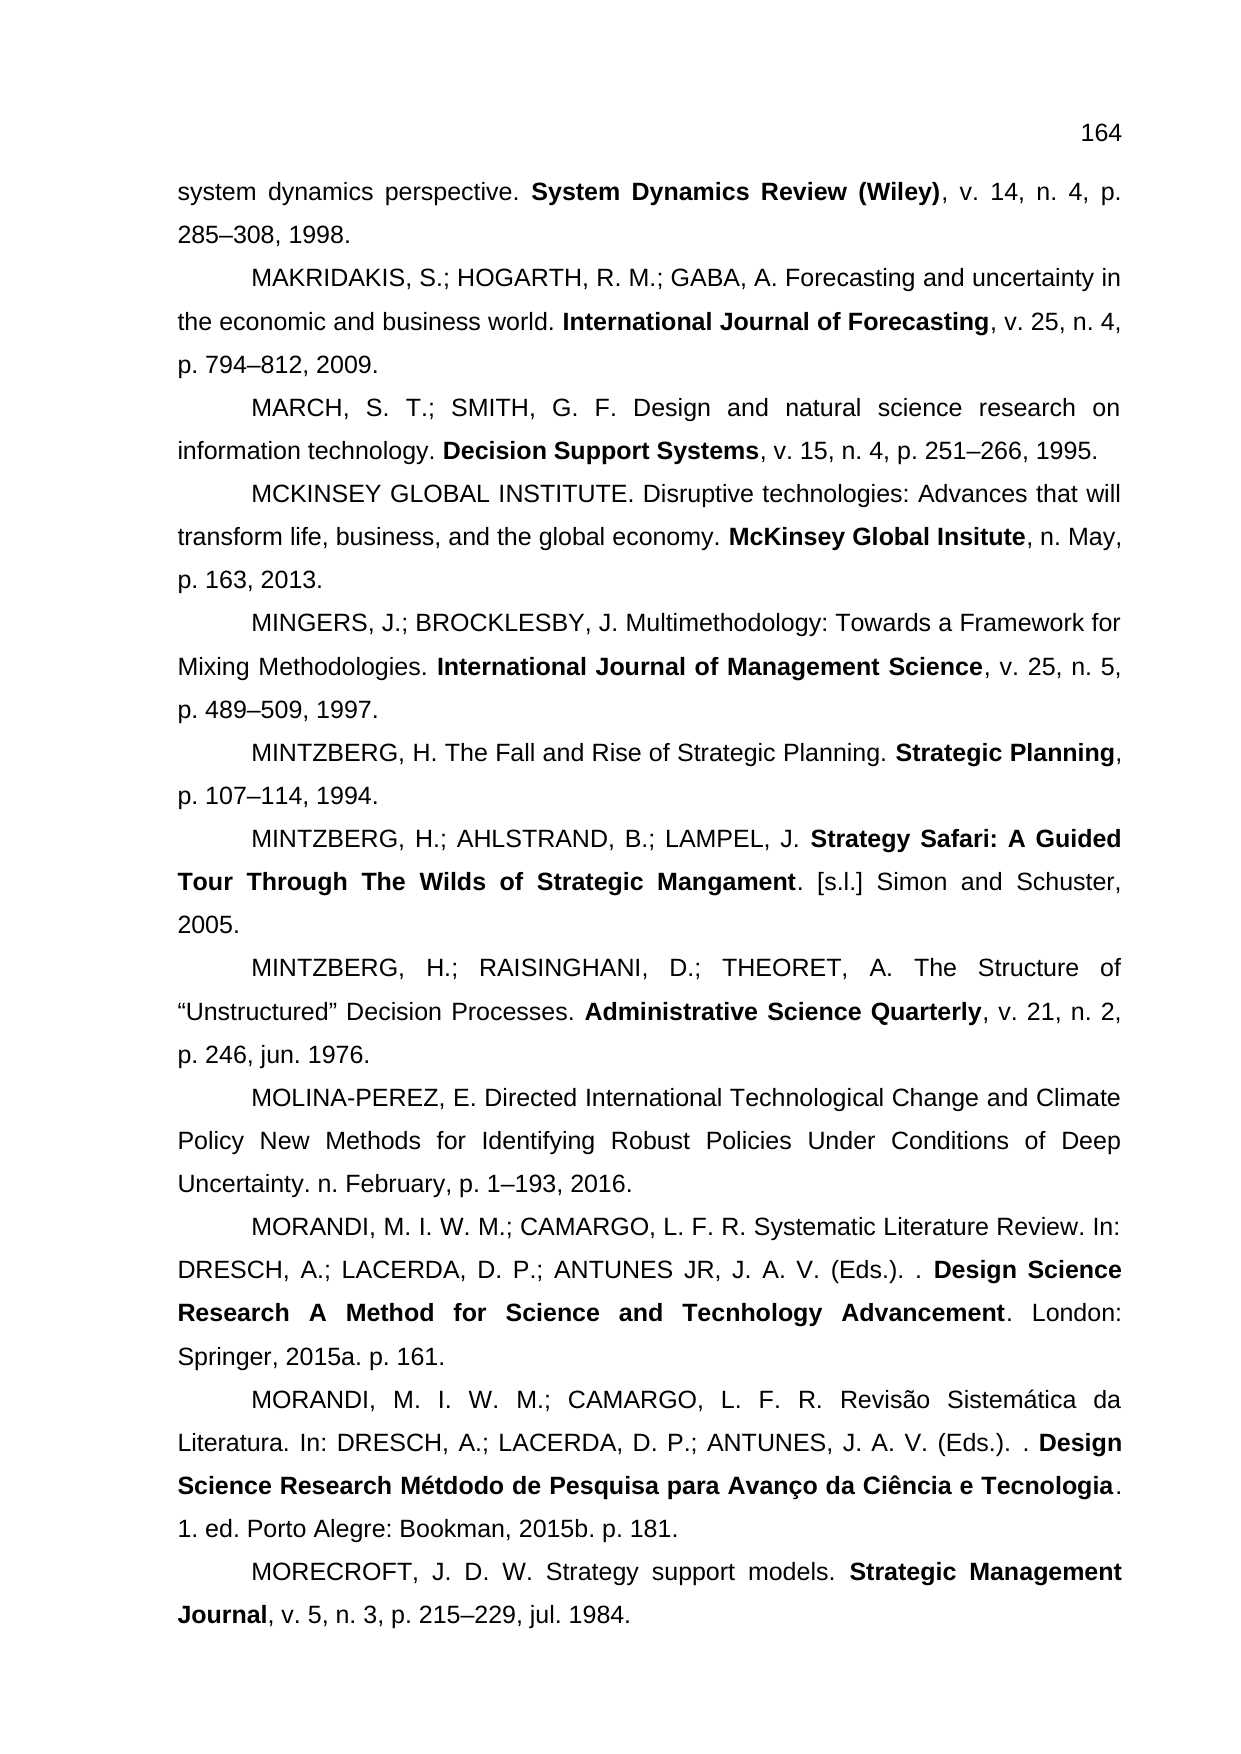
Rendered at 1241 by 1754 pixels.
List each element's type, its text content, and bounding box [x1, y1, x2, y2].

text MINTZBERG, H. The Fall and Rise of Strategic Planning. Strategic Planning, p. 107–114, 1994. [177, 738, 1122, 810]
text MCKINSEY GLOBAL INSTITUTE. Disruptive technologies: Advances that will transform life, business, and the global economy. McKinsey Global Insitute, n. May, p. 163, 2013. [177, 479, 1122, 594]
text MARCH, S. T.; SMITH, G. F. Design and natural science research on information technology. Decision Support Systems, v. 15, n. 4, p. 251–266, 1995. [177, 393, 1122, 465]
text MINTZBERG, H.; RAISINGHANI, D.; THEORET, A. The Structure of “Unstructured” Decision Processes. Administrative Science Quarterly, v. 21, n. 2, p. 246, jun. 1976. [177, 953, 1122, 1068]
text MORANDI, M. I. W. M.; CAMARGO, L. F. R. Systematic Literature Review. In: DRESCH, A.; LACERDA, D. P.; ANTUNES JR, J. A. V. (Eds.). . Design Science Research A Method for Science and Tecnhology Advancement. London: Springer, 2015a. p. 161. [177, 1212, 1122, 1370]
text MOLINA-PEREZ, E. Directed International Technological Change and Climate Policy New Methods for Identifying Robust Policies Under Conditions of Deep Uncertainty. n. February, p. 1–193, 2016. [177, 1083, 1122, 1198]
text MAKRIDAKIS, S.; HOGARTH, R. M.; GABA, A. Forecasting and uncertainty in the economic and business world. International Journal of Forecasting, v. 25, n. 4, p. 794–812, 2009. [177, 263, 1122, 378]
text MINGERS, J.; BROCKLESBY, J. Multimethodology: Towards a Framework for Mixing Methodologies. International Journal of Management Science, v. 25, n. 5, p. 489–509, 1997. [177, 608, 1122, 723]
text MORANDI, M. I. W. M.; CAMARGO, L. F. R. Revisão Sistemática da Literatura. In: DRESCH, A.; LACERDA, D. P.; ANTUNES, J. A. V. (Eds.). . Design Science Research Métdodo de Pesquisa para Avanço da Ciência e Tecnologia. 1. ed. Porto Alegre: Bookman, 2015b. p. 181. [177, 1385, 1122, 1543]
text MORECROFT, J. D. W. Strategy support models. Strategic Management Journal, v. 5, n. 3, p. 215–229, jul. 1984. [177, 1557, 1122, 1629]
text MINTZBERG, H.; AHLSTRAND, B.; LAMPEL, J. Strategy Safari: A Guided Tour Through The Wilds of Strategic Mangament. [s.l.] Simon and Schuster, 2005. [177, 824, 1122, 939]
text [177, 177, 1122, 249]
